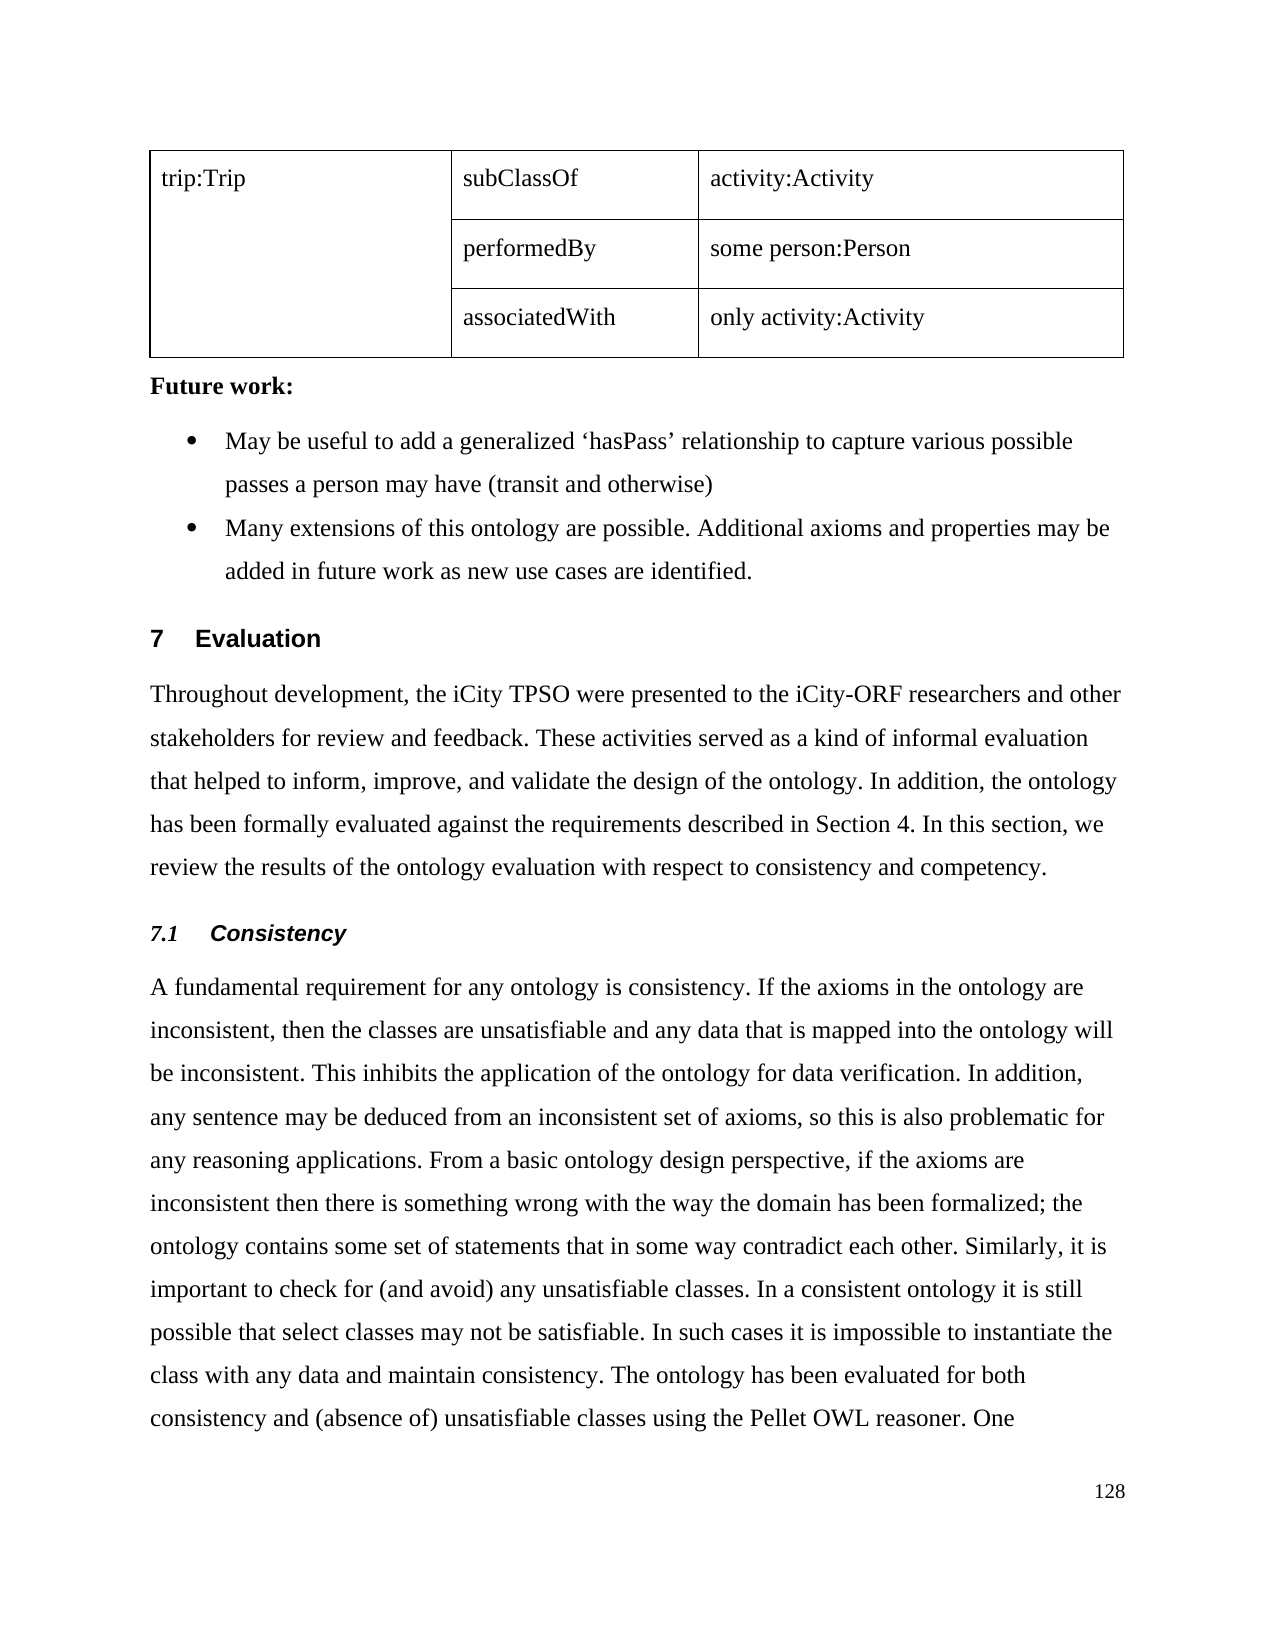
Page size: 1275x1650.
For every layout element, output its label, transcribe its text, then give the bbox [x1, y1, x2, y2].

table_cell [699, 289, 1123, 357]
text Throughout development, the iCity TPSO were presented to the iCity-ORF researchers and other stakeholders for review and feedback. These activities served as a kind of informal evaluation that helped to inform, improve, and validate the design of the ontology. In addition, the ontology has been formally evaluated against the requirements described in Section 4. In this section, we review the results of the ontology evaluation with respect to consistency and competency. [150, 679, 1125, 881]
text Future work: [150, 371, 1125, 399]
list May be useful to add a generalized ‘hasPass’ relationship to capture various possible passes a person may have (transit and otherwise) [187, 426, 1125, 498]
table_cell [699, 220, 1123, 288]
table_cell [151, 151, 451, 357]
subtitle Consistency [150, 920, 1125, 947]
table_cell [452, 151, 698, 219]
subtitle Evaluation [150, 624, 1125, 653]
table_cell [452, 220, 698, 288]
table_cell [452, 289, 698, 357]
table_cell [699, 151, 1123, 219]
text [150, 972, 1125, 1432]
list Many extensions of this ontology are possible. Additional axioms and properties may be added in future work as new use cases are identified. [187, 513, 1125, 584]
